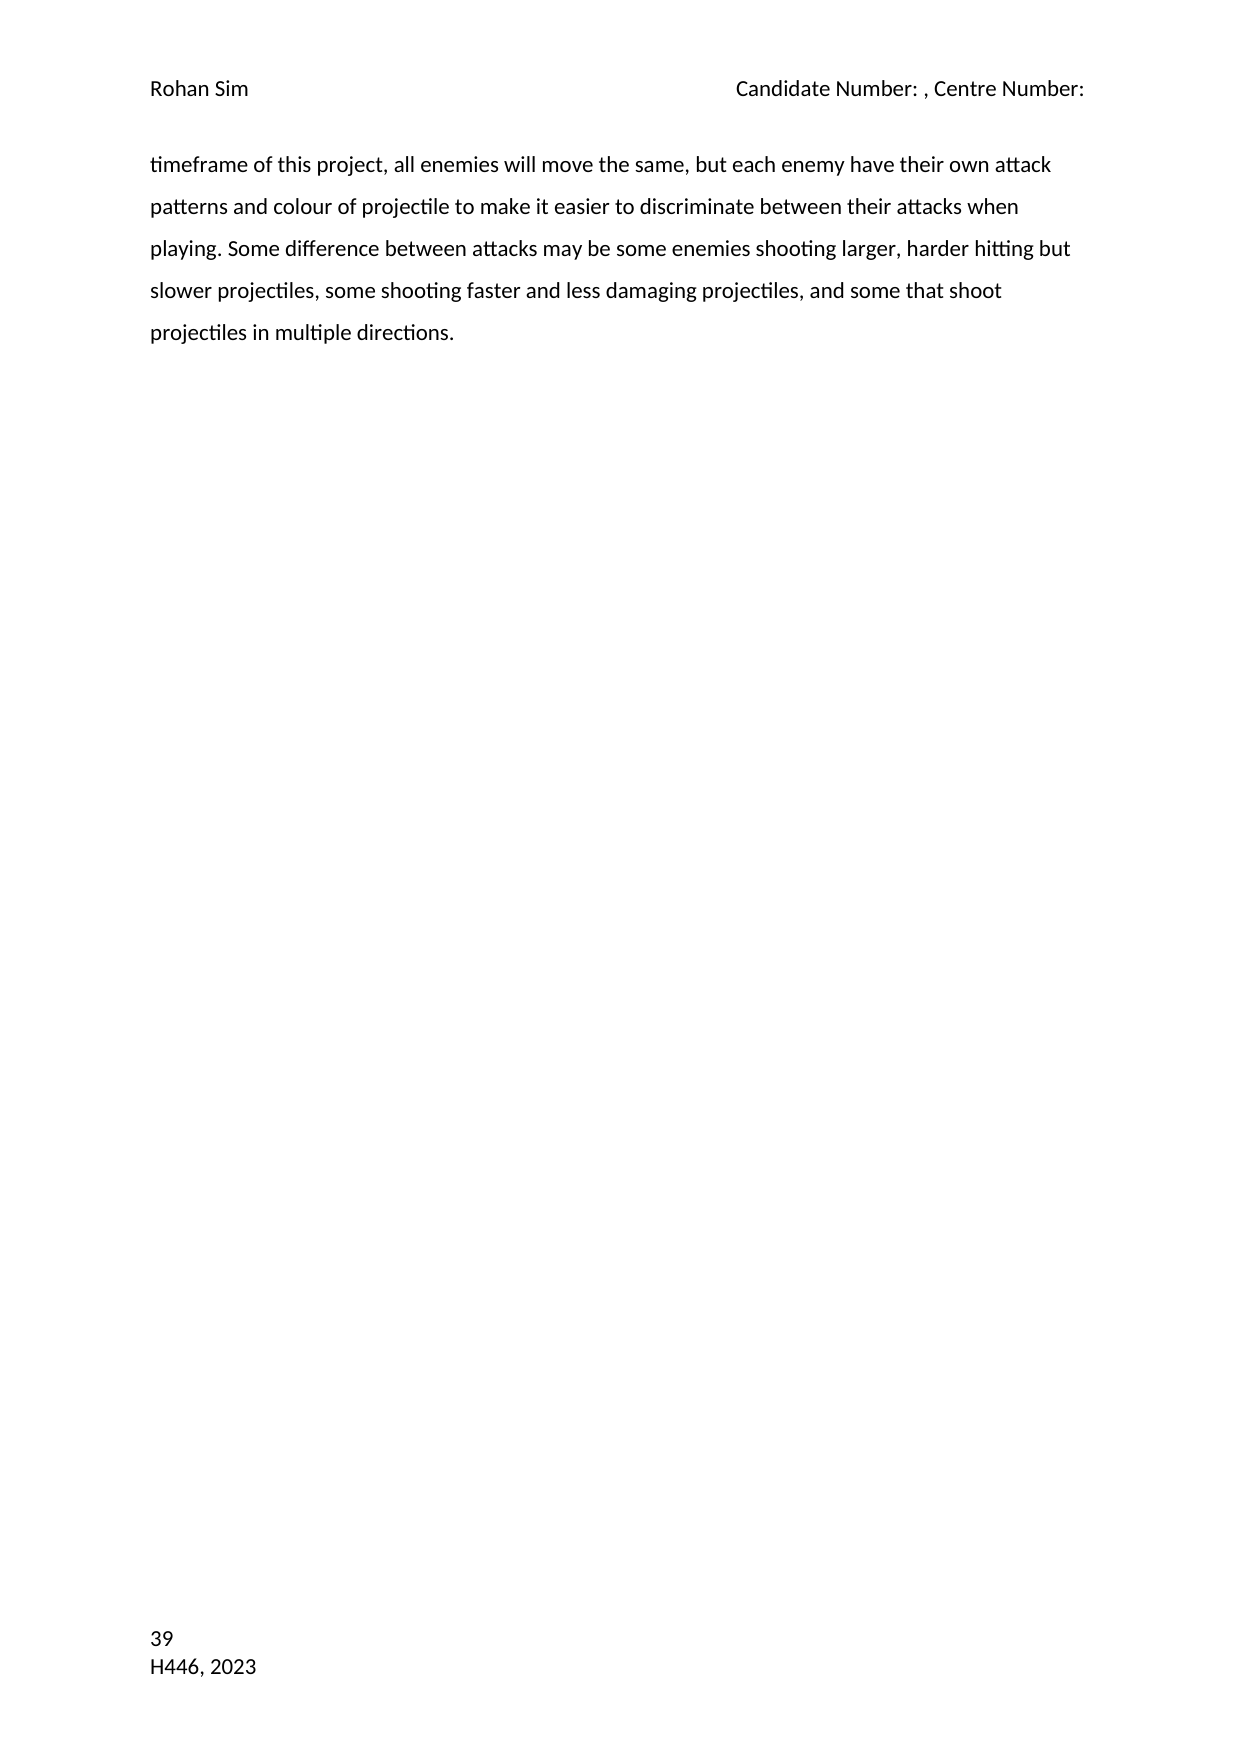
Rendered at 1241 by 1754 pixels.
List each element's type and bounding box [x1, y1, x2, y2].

text [150, 150, 1090, 346]
